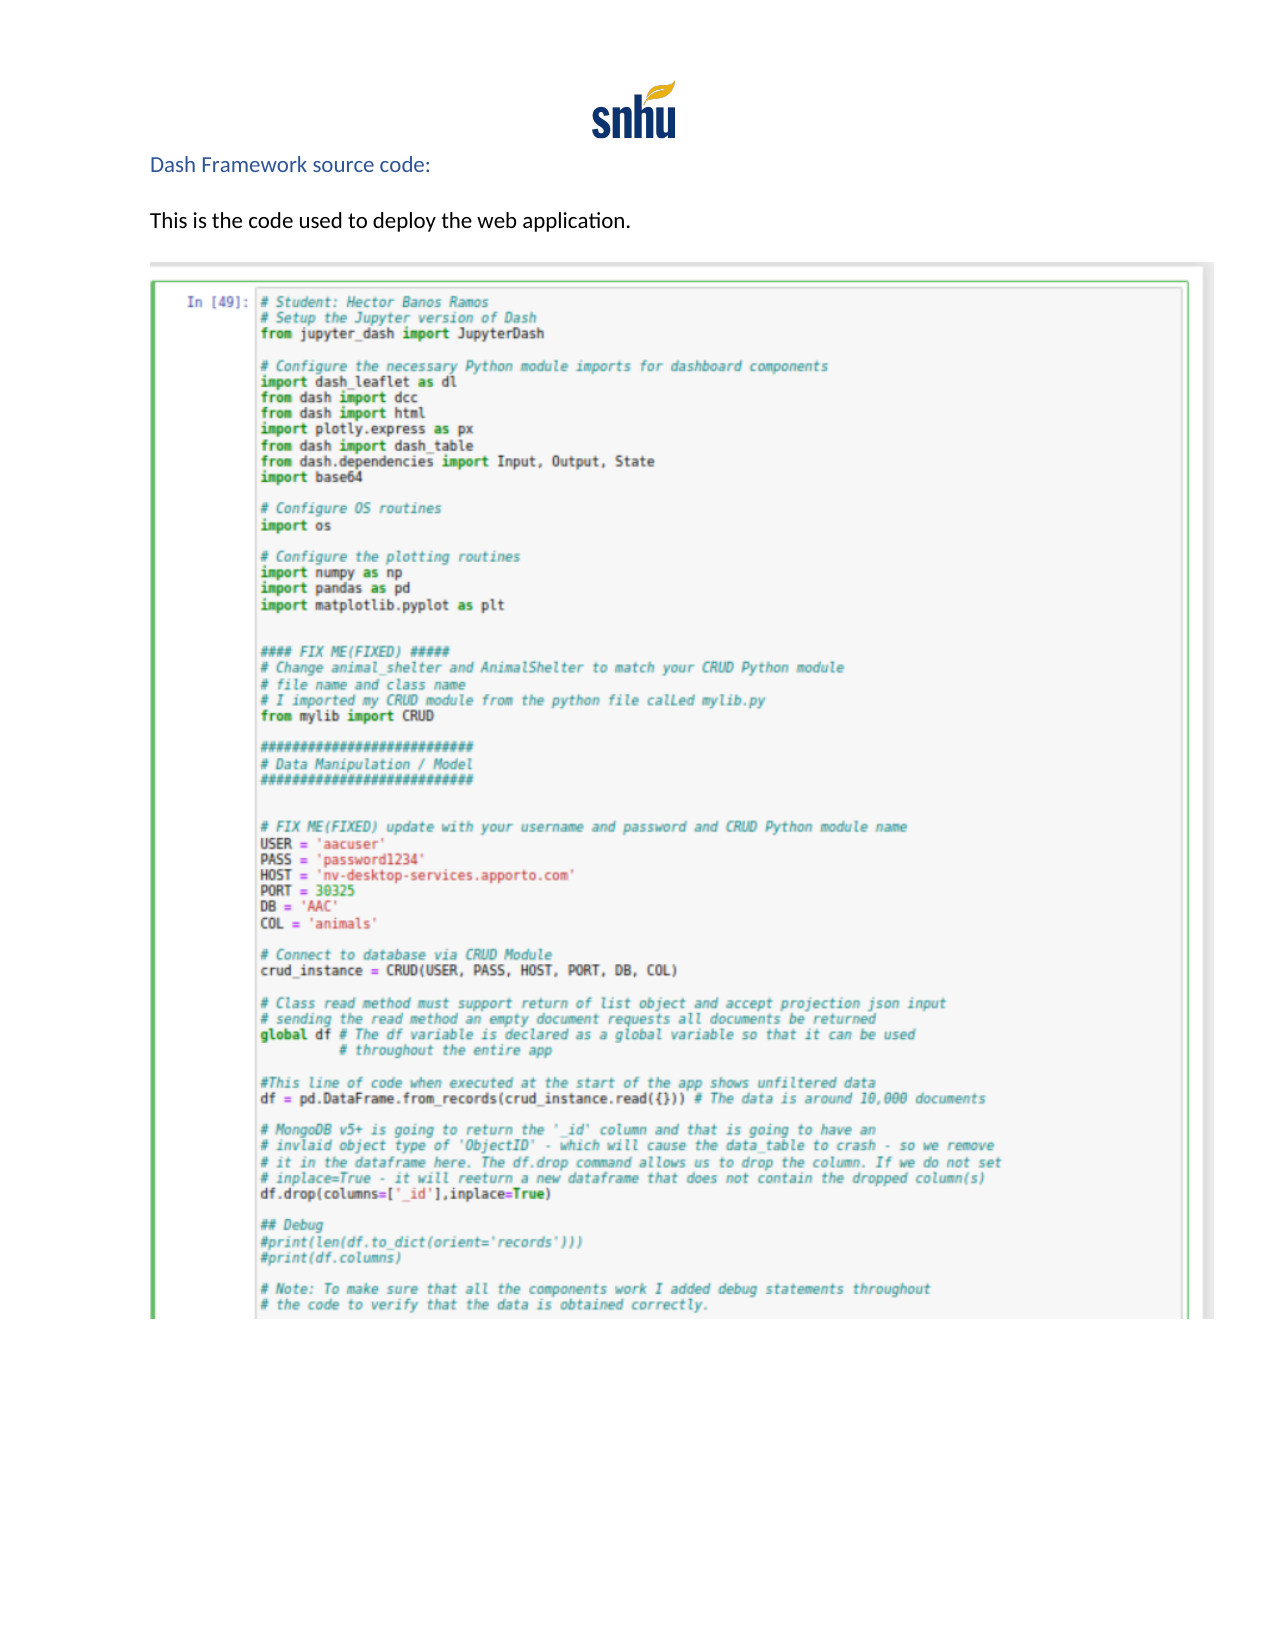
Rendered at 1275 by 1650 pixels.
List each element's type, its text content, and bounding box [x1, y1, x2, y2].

subtitle Dash Framework source code: [150, 150, 1125, 178]
picture [150, 262, 1214, 1319]
subtitle This is the code used to deploy the web application. [150, 206, 1125, 234]
picture [573, 75, 702, 147]
